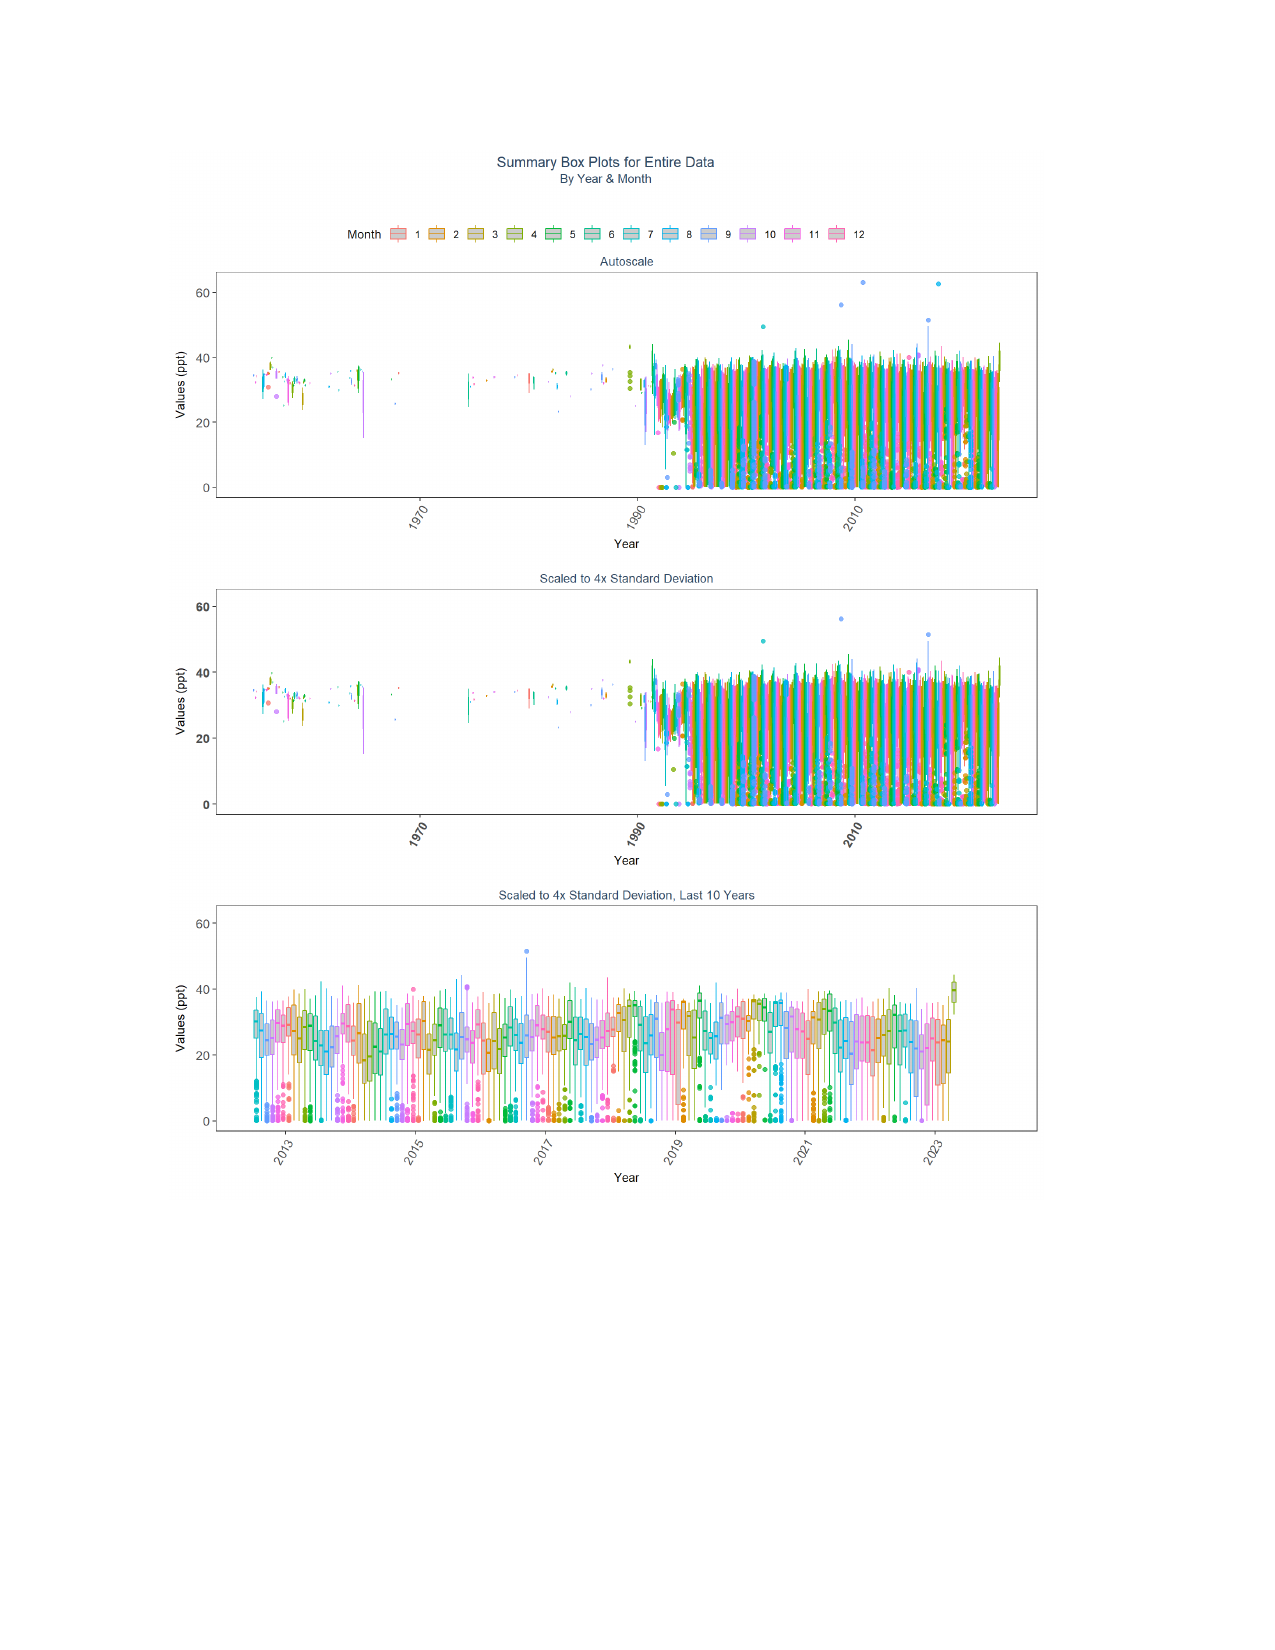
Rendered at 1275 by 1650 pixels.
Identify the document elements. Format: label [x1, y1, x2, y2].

picture [168, 150, 1044, 1200]
